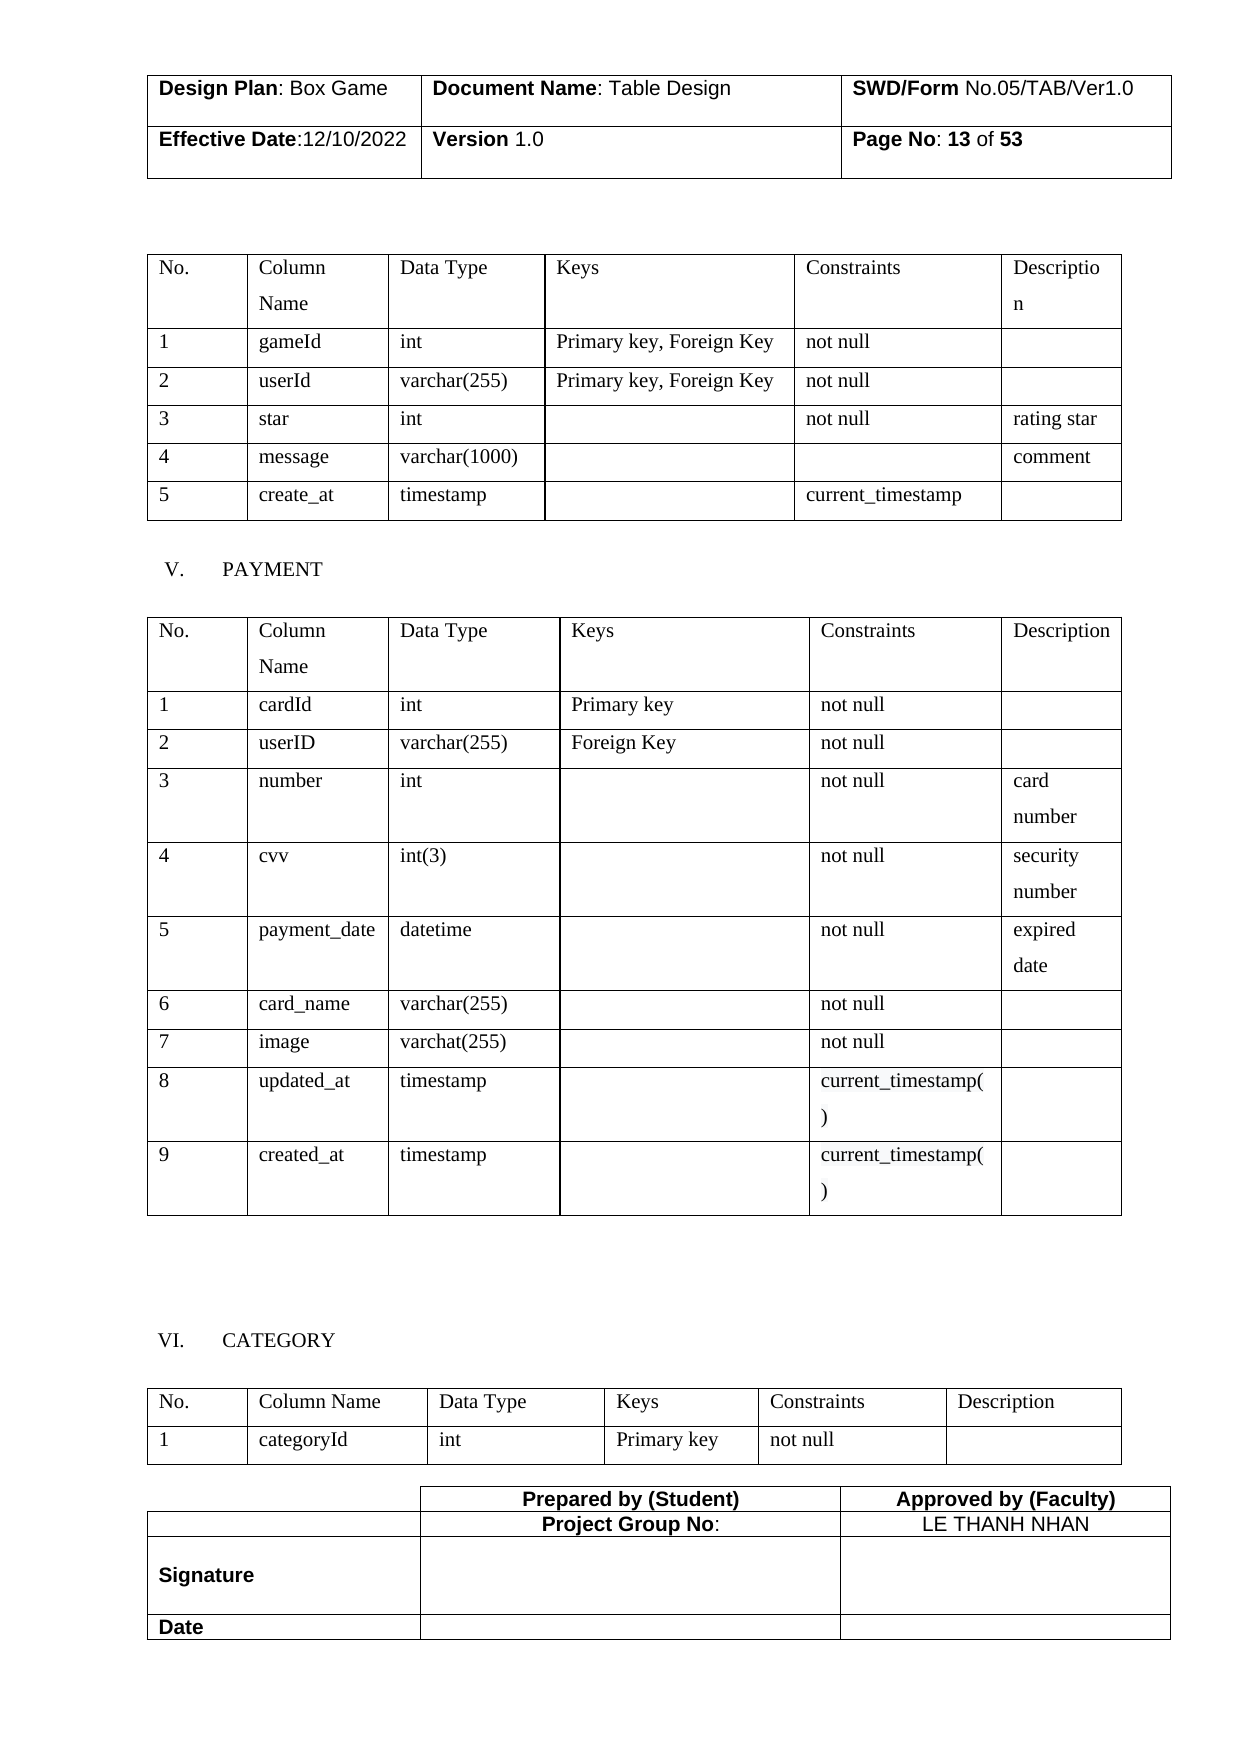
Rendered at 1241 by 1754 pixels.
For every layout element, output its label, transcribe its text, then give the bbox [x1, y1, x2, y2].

table_cell rating star [1002, 406, 1121, 443]
table_cell timestamp [389, 1142, 559, 1215]
table_cell [1002, 482, 1121, 519]
table_cell 5 [148, 482, 247, 519]
table_header Description [1002, 618, 1121, 691]
table_cell [1002, 329, 1121, 367]
table_cell [1002, 730, 1121, 767]
table_cell 8 [148, 1068, 247, 1141]
table_cell [561, 991, 809, 1028]
table_header Column Name [248, 1389, 427, 1426]
table_cell [561, 843, 809, 916]
table_cell created_at [248, 1142, 388, 1215]
list PAYMENT [184, 557, 1093, 581]
table_cell [561, 1142, 809, 1215]
table_cell userId [248, 368, 388, 405]
table_cell Primary key [605, 1427, 758, 1464]
table_cell current_timestamp() [810, 1142, 1001, 1215]
table_cell payment_date [248, 917, 388, 990]
table_cell int [428, 1427, 604, 1464]
table_cell 3 [148, 769, 247, 842]
table_cell [546, 482, 794, 519]
table_cell int [389, 692, 559, 729]
table_cell cvv [248, 843, 388, 916]
table_cell 5 [148, 917, 247, 990]
table_header Data Type [389, 618, 559, 691]
table_cell not null [810, 1030, 1001, 1067]
table_cell [1002, 1068, 1121, 1141]
table_cell 7 [148, 1030, 247, 1067]
table_cell [561, 1068, 809, 1141]
table_cell not null [795, 406, 1001, 443]
table_cell userID [248, 730, 388, 767]
table_cell updated_at [248, 1068, 388, 1141]
table_cell not null [795, 329, 1001, 367]
table_cell Primary key, Foreign Key [546, 329, 794, 367]
table_cell security number [1002, 843, 1121, 916]
table_header Constraints [759, 1389, 946, 1426]
table_cell current_timestamp [795, 482, 1001, 519]
table_cell [546, 406, 794, 443]
list CATEGORY [184, 1328, 1093, 1352]
table_cell image [248, 1030, 388, 1067]
table_cell create_at [248, 482, 388, 519]
table_cell Primary key [561, 692, 809, 729]
table_cell [1002, 991, 1121, 1028]
table_cell [546, 444, 794, 481]
table_cell cardId [248, 692, 388, 729]
table_cell Primary key, Foreign Key [546, 368, 794, 405]
table_cell expired date [1002, 917, 1121, 990]
table_cell card_name [248, 991, 388, 1028]
table_cell Foreign Key [561, 730, 809, 767]
table_cell [561, 1030, 809, 1067]
table_header No. [148, 255, 247, 328]
table_cell [1002, 1030, 1121, 1067]
table_header Keys [546, 255, 794, 328]
table_cell 2 [148, 368, 247, 405]
table_cell [1002, 692, 1121, 729]
table_cell varchar(255) [389, 991, 559, 1028]
table_cell message [248, 444, 388, 481]
table_header Column Name [248, 618, 388, 691]
table_cell int(3) [389, 843, 559, 916]
table_header Data Type [389, 255, 544, 328]
table_header Keys [605, 1389, 758, 1426]
table_cell card number [1002, 769, 1121, 842]
table_cell int [389, 769, 559, 842]
table_header Constraints [810, 618, 1001, 691]
table_cell not null [810, 692, 1001, 729]
table_cell not null [810, 917, 1001, 990]
table_header Keys [561, 618, 809, 691]
table_cell not null [810, 991, 1001, 1028]
table_header Description [1002, 255, 1121, 328]
table_header Constraints [795, 255, 1001, 328]
table_cell not null [759, 1427, 946, 1464]
table_cell varchat(255) [389, 1030, 559, 1067]
table_cell 4 [148, 843, 247, 916]
table_cell 1 [148, 329, 247, 367]
table_cell int [389, 406, 544, 443]
table_cell [561, 917, 809, 990]
table_cell not null [810, 843, 1001, 916]
table_header Data Type [428, 1389, 604, 1426]
table_cell number [248, 769, 388, 842]
table_header Column Name [248, 255, 388, 328]
table_cell not null [795, 368, 1001, 405]
table_header Description [947, 1389, 1121, 1426]
table_cell varchar(255) [389, 730, 559, 767]
table_cell star [248, 406, 388, 443]
table_cell not null [810, 769, 1001, 842]
table_cell 3 [148, 406, 247, 443]
table_cell int [389, 329, 544, 367]
table_cell 4 [148, 444, 247, 481]
table_cell 9 [148, 1142, 247, 1215]
table_cell [795, 444, 1001, 481]
table_cell 1 [148, 692, 247, 729]
table_cell [947, 1427, 1121, 1464]
table_cell timestamp [389, 482, 544, 519]
table_cell current_timestamp() [810, 1068, 1001, 1141]
table_cell 1 [148, 1427, 247, 1464]
table_cell 2 [148, 730, 247, 767]
table_cell varchar(255) [389, 368, 544, 405]
table_cell [1002, 1142, 1121, 1215]
table_header No. [148, 1389, 247, 1426]
table_cell datetime [389, 917, 559, 990]
table_cell 6 [148, 991, 247, 1028]
table_cell not null [810, 730, 1001, 767]
table_cell [1002, 368, 1121, 405]
table_header No. [148, 618, 247, 691]
table_cell gameId [248, 329, 388, 367]
table_cell timestamp [389, 1068, 559, 1141]
table_cell varchar(1000) [389, 444, 544, 481]
table_cell comment [1002, 444, 1121, 481]
table_cell [561, 769, 809, 842]
table_cell categoryId [248, 1427, 427, 1464]
